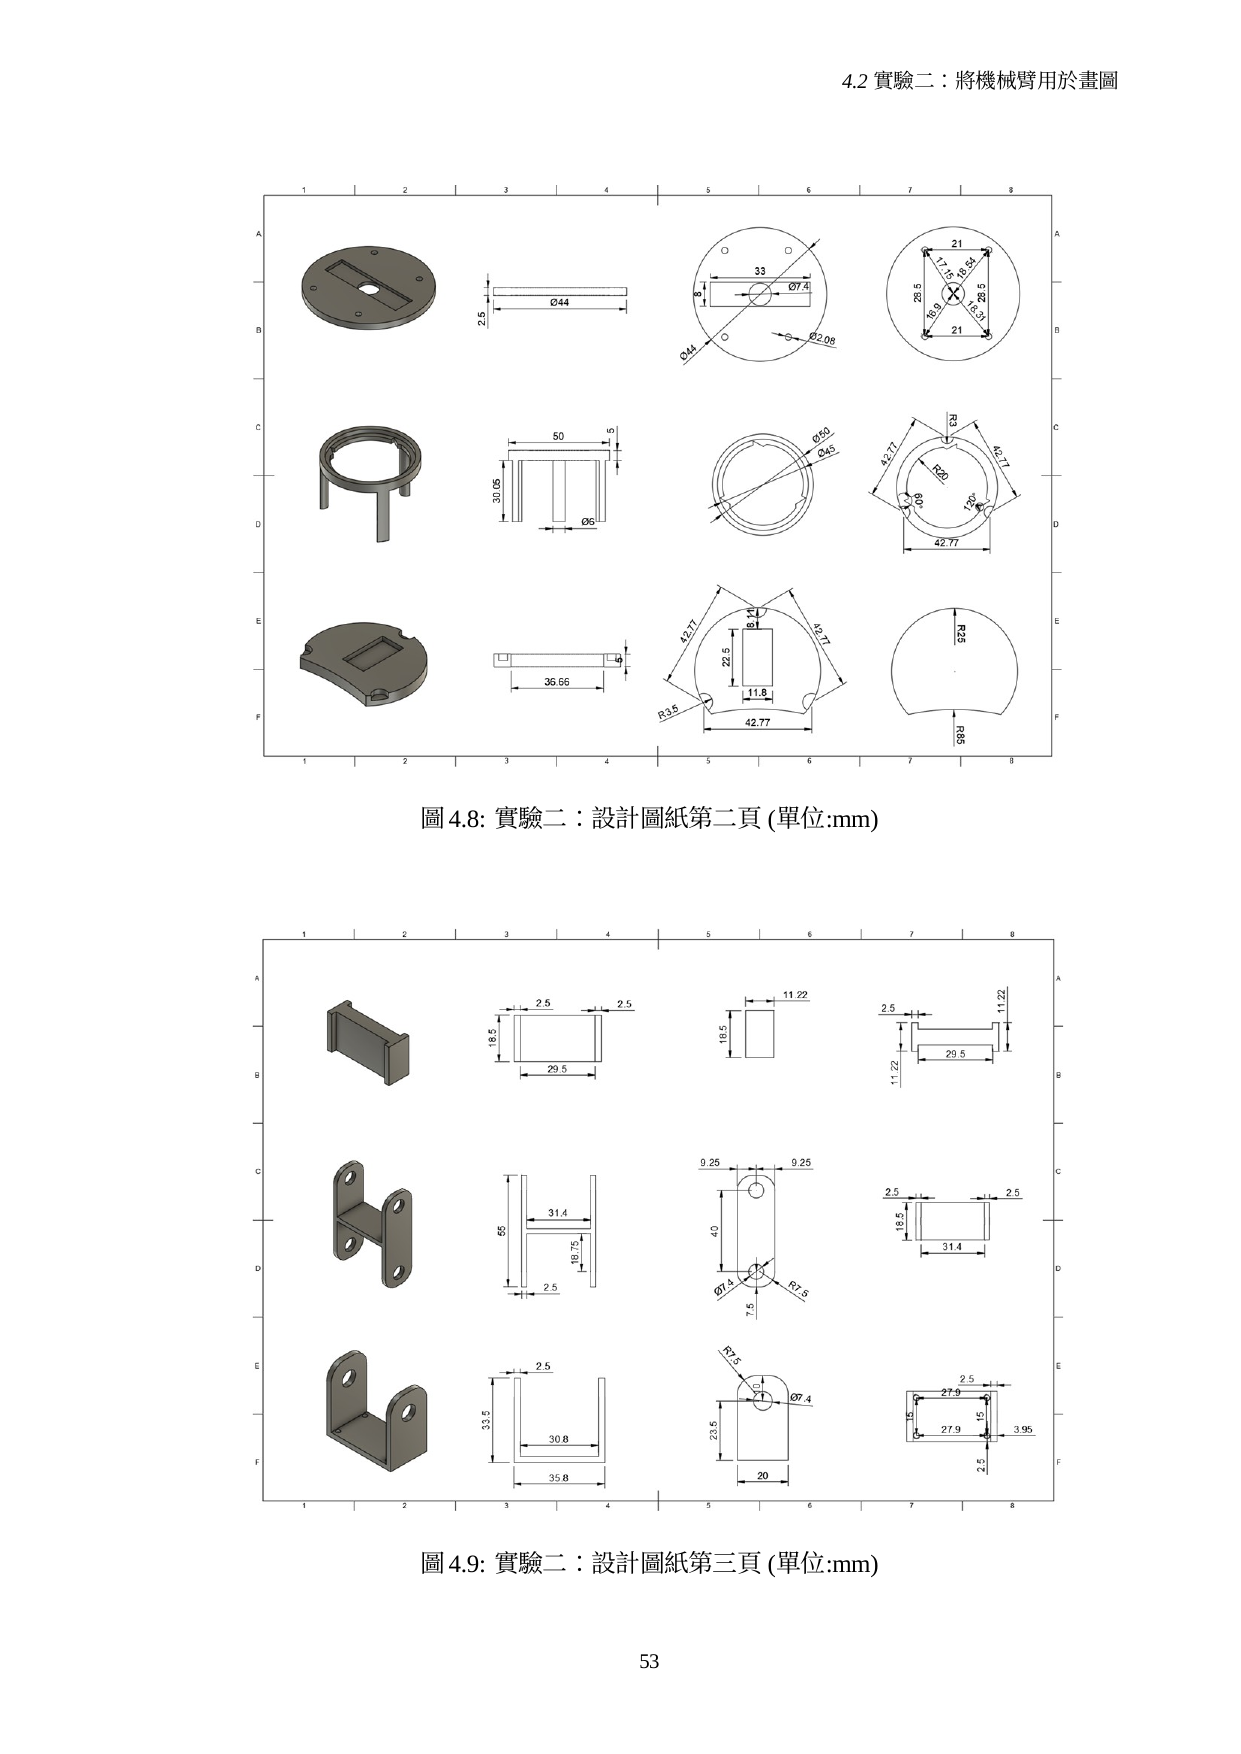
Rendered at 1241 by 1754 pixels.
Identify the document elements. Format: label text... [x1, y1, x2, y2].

picture [252, 928, 1064, 1511]
picture [253, 185, 1062, 767]
text 圖 4.9: 實驗二：設計圖紙第三頁 (單位:mm) [101, 1543, 1198, 1579]
text 圖 4.8: 實驗二：設計圖紙第二頁 (單位:mm) [101, 799, 1198, 835]
